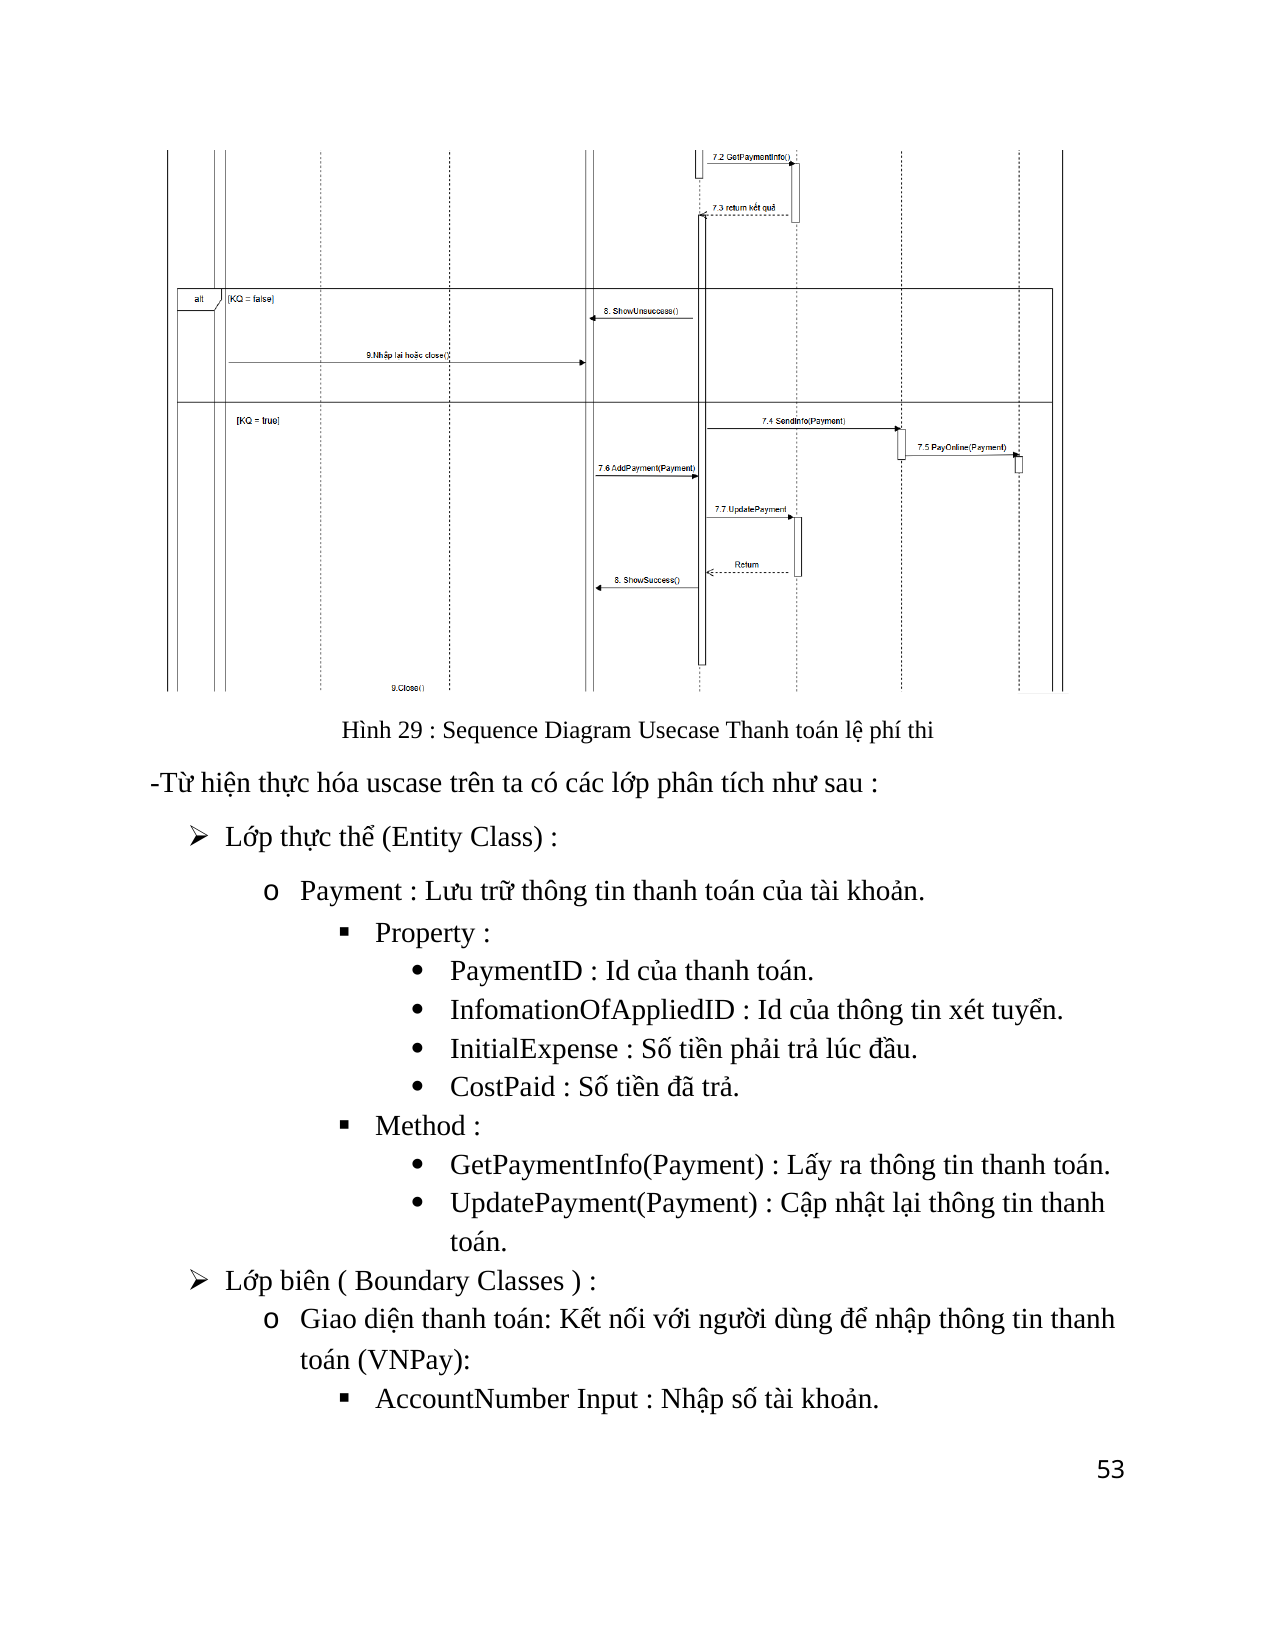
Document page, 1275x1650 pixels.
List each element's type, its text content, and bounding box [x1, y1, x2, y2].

list Lớp biên ( Boundary Classes ) : [187, 1263, 1125, 1296]
list PaymentID : Id của thanh toán. [412, 953, 1125, 987]
list InfomationOfAppliedID : Id của thông tin xét tuyển. [412, 992, 1125, 1026]
list Giao diện thanh toán: Kết nối với người dùng để nhập thông tin thanh toán (VNPay): [262, 1301, 1125, 1376]
picture [150, 150, 1125, 694]
list CostPaid : Số tiền đã trả. [412, 1069, 1125, 1103]
list Method : [337, 1108, 1125, 1142]
list Lớp thực thể (Entity Class) : [187, 819, 1125, 853]
text -Từ hiện thực hóa uscase trên ta có các lớp phân tích như sau : [150, 765, 1125, 798]
list InitialExpense : Số tiền phải trả lúc đầu. [412, 1031, 1125, 1064]
list UpdatePayment(Payment) : Cập nhật lại thông tin thanh toán. [412, 1185, 1125, 1258]
text Hình 29 : Sequence Diagram Usecase Thanh toán lệ phí thi [150, 715, 1125, 744]
list Payment : Lưu trữ thông tin thanh toán của tài khoản. [262, 873, 1125, 909]
list GetPaymentInfo(Payment) : Lấy ra thông tin thanh toán. [412, 1147, 1125, 1180]
list Property : [337, 915, 1125, 948]
list AccountNumber Input : Nhập số tài khoản. [337, 1381, 1125, 1414]
